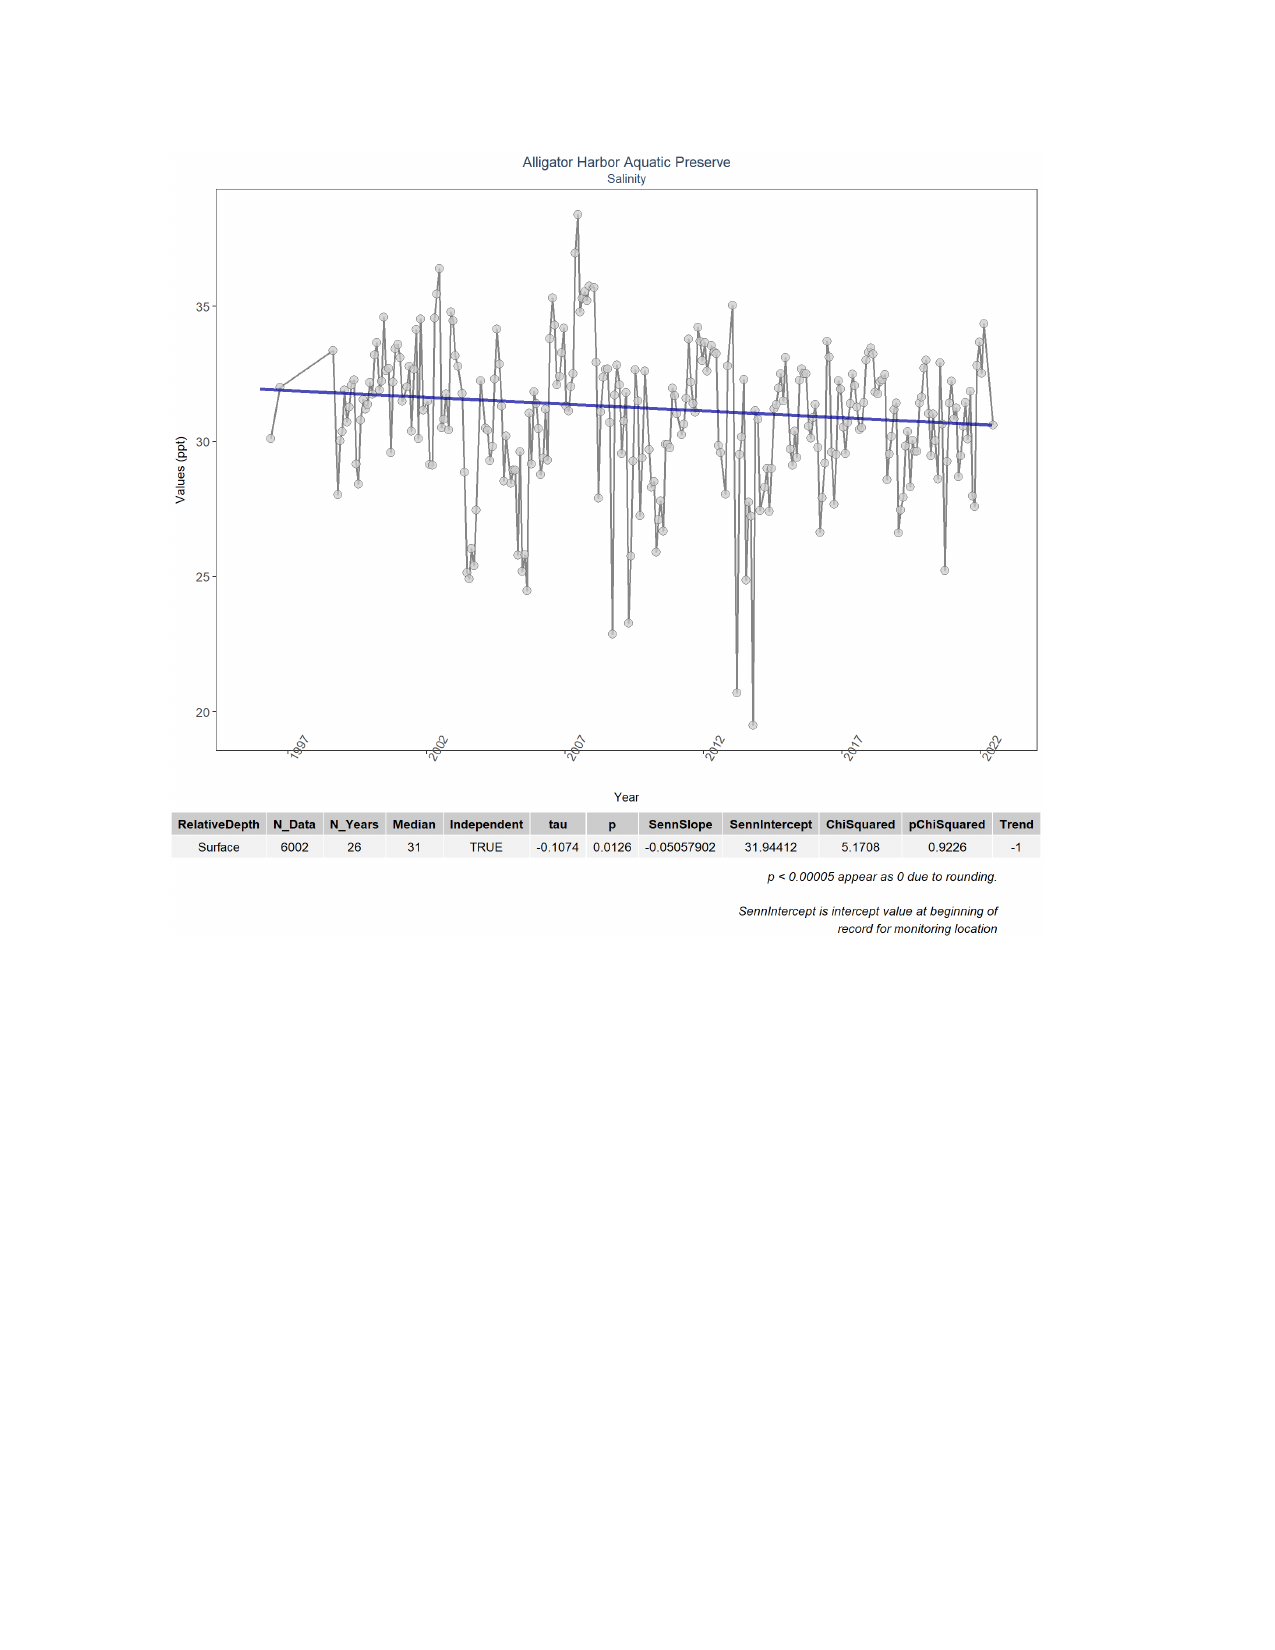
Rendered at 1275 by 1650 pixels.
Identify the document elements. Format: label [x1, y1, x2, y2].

picture [168, 150, 1044, 938]
